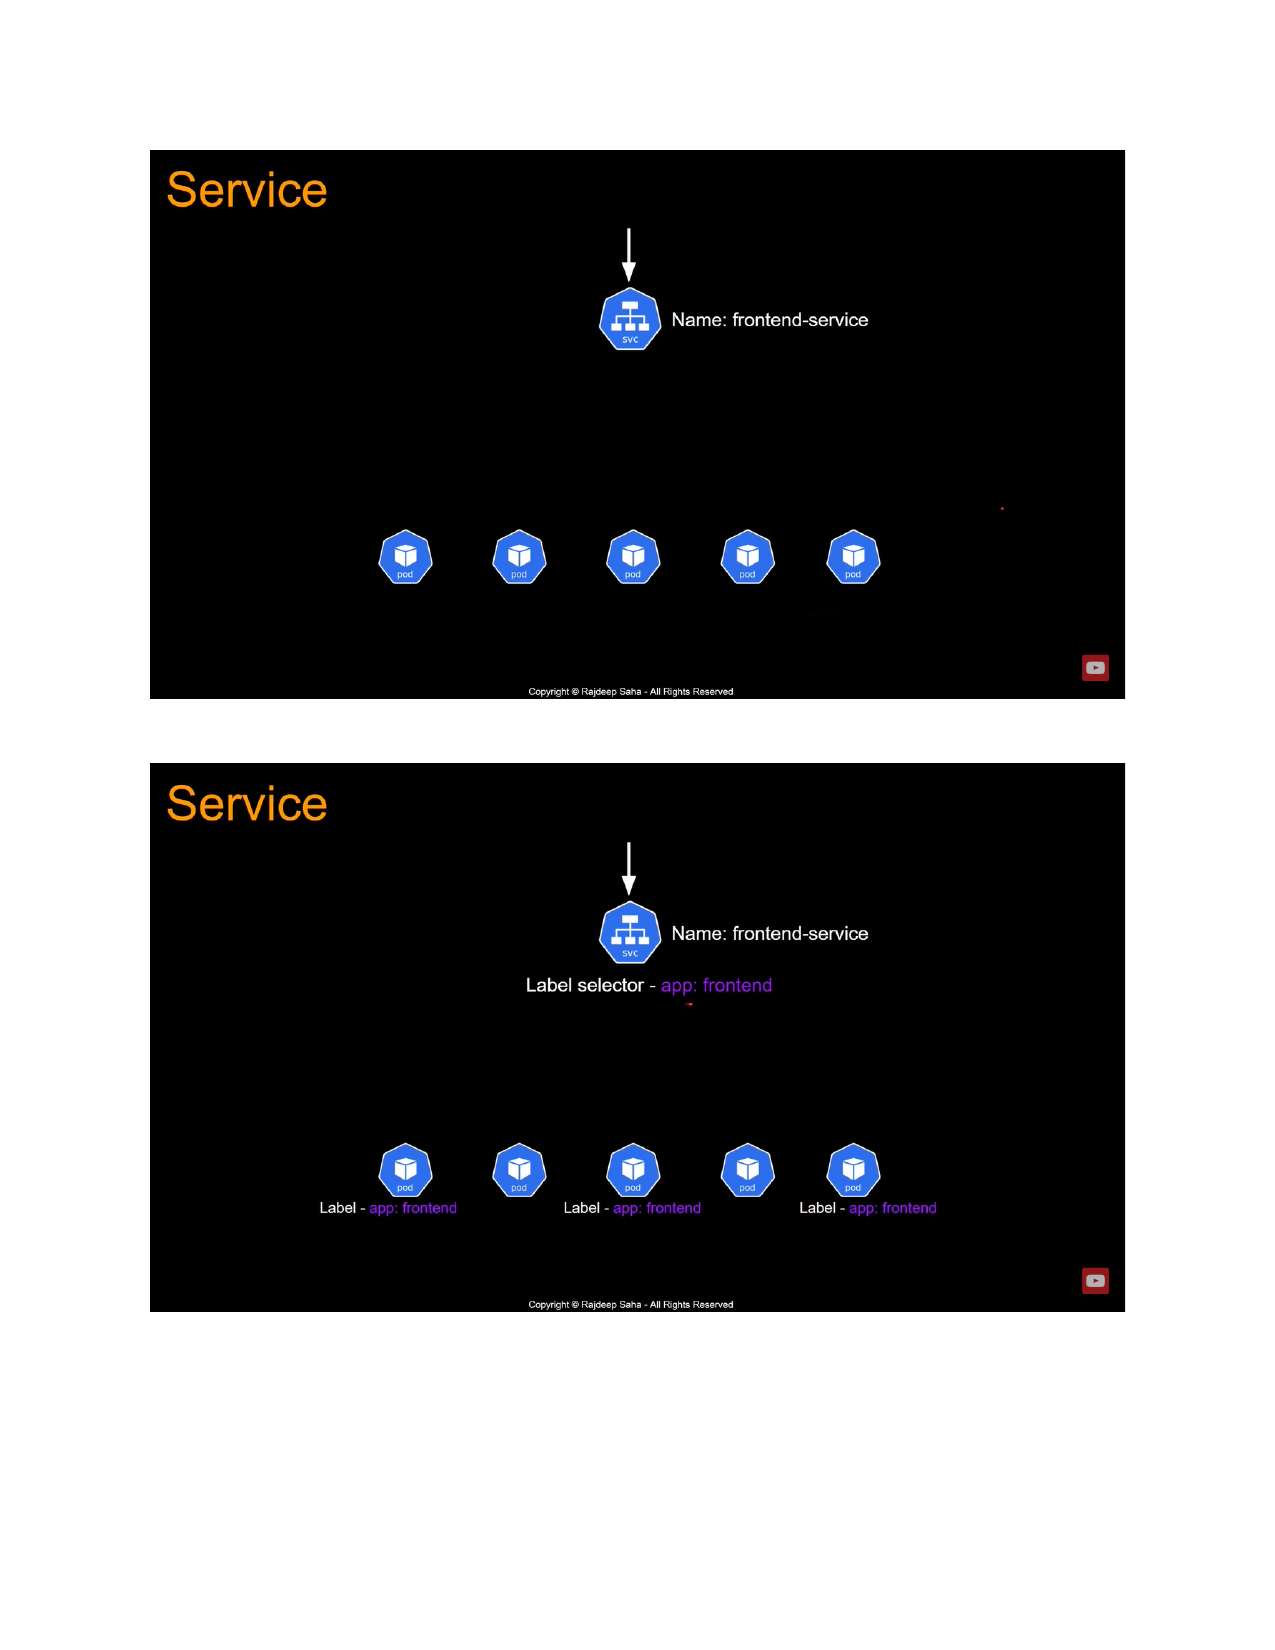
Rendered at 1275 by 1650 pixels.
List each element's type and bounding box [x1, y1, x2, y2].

picture [150, 150, 1125, 699]
picture [150, 763, 1125, 1312]
